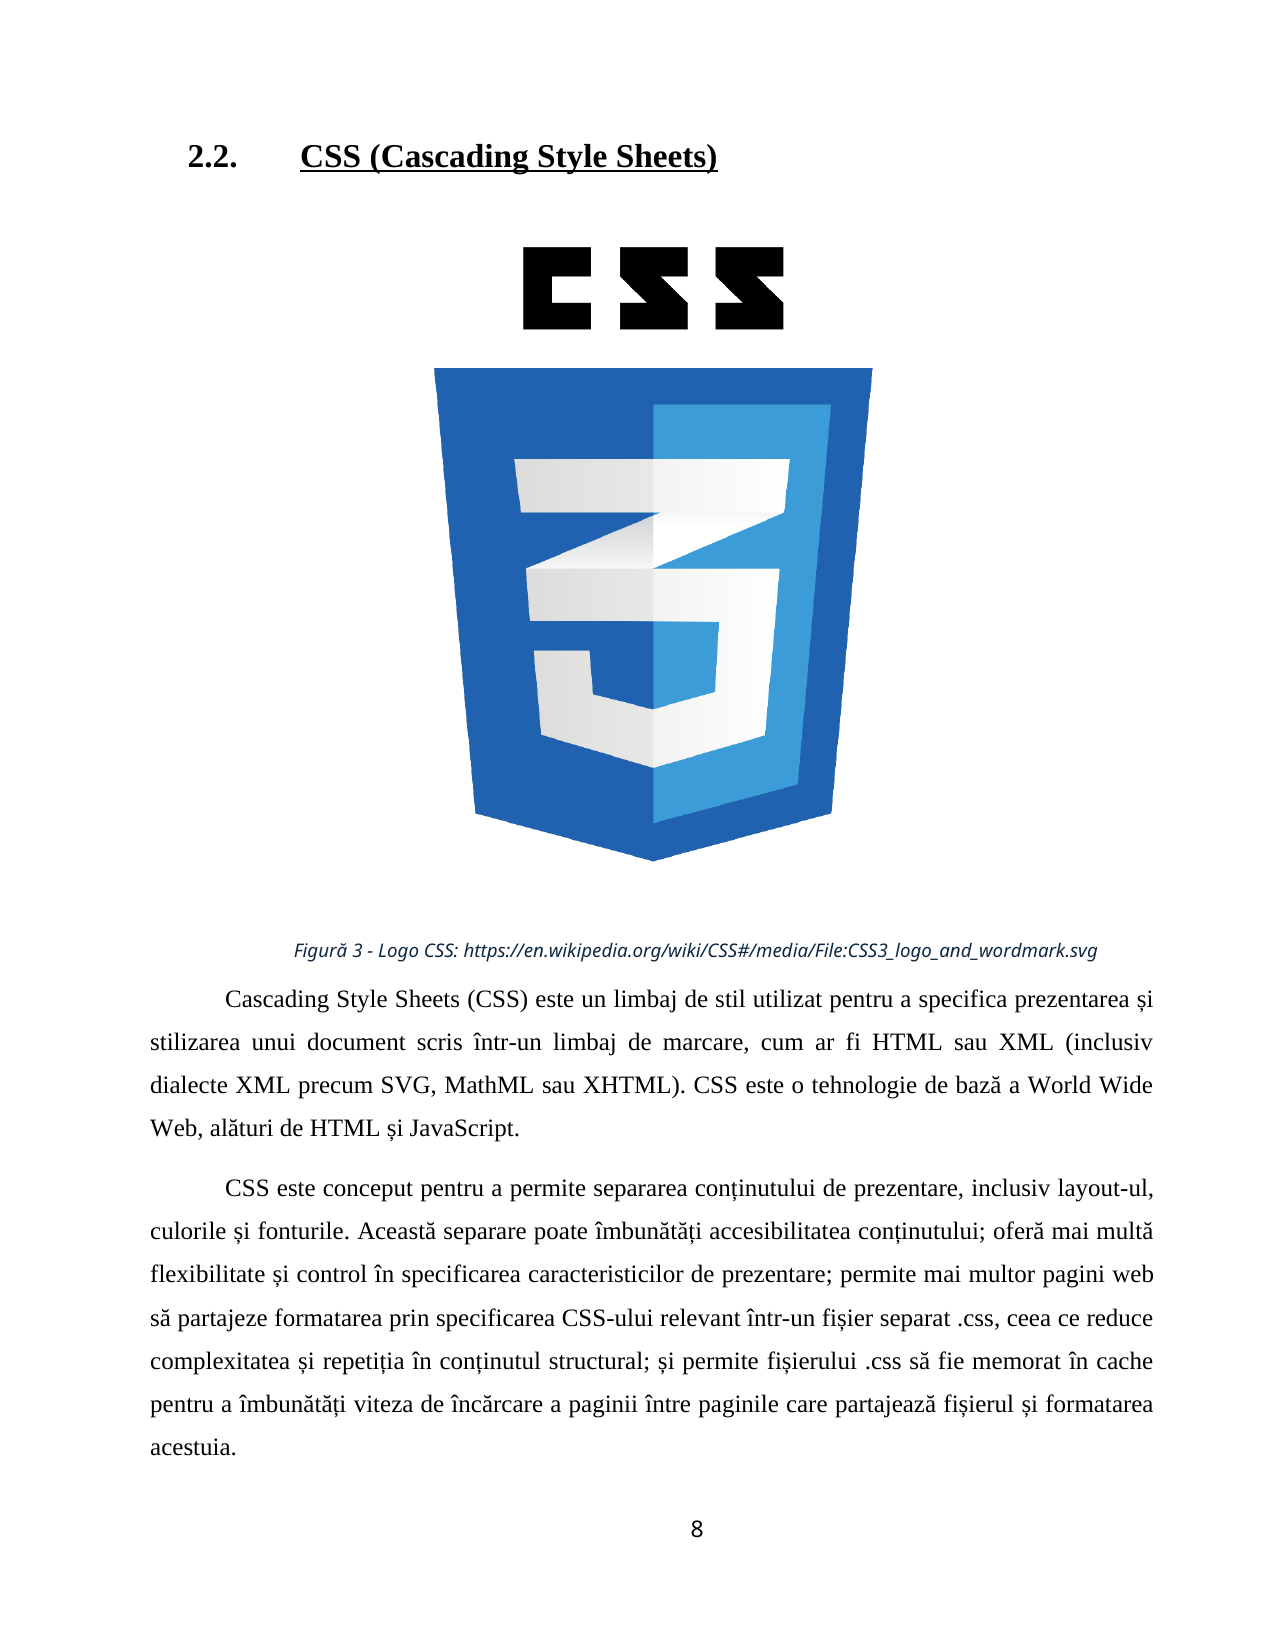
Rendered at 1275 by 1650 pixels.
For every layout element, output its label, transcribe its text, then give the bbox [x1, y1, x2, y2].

text CSS este conceput pentru a permite separarea conținutului de prezentare, inclusiv layout-ul, culorile și fonturile. Această separare poate îmbunătăți accesibilitatea conținutului; oferă mai multă flexibilitate și control în specificarea caracteristicilor de prezentare; permite mai multor pagini web să partajeze formatarea prin specificarea CSS-ului relevant într-un fișier separat .css, ceea ce reduce complexitatea și repetiția în conținutul structural; și permite fișierului .css să fie memorat în cache pentru a îmbunătăți viteza de încărcare a paginii între paginile care partajează fișierul și formatarea acestuia. [150, 1173, 1155, 1461]
text Figură 3 - Logo CSS: https://en.wikipedia.org/wiki/CSS#/media/File:CSS3_logo_and_wordmark.svg [150, 938, 1155, 963]
picture [301, 202, 1004, 906]
subtitle CSS (Cascading Style Sheets) [187, 137, 1155, 175]
text Cascading Style Sheets (CSS) este un limbaj de stil utilizat pentru a specifica prezentarea și stilizarea unui document scris într-un limbaj de marcare, cum ar fi HTML sau XML (inclusiv dialecte XML precum SVG, MathML sau XHTML). CSS este o tehnologie de bază a World Wide Web, alături de HTML și JavaScript. [150, 984, 1155, 1142]
